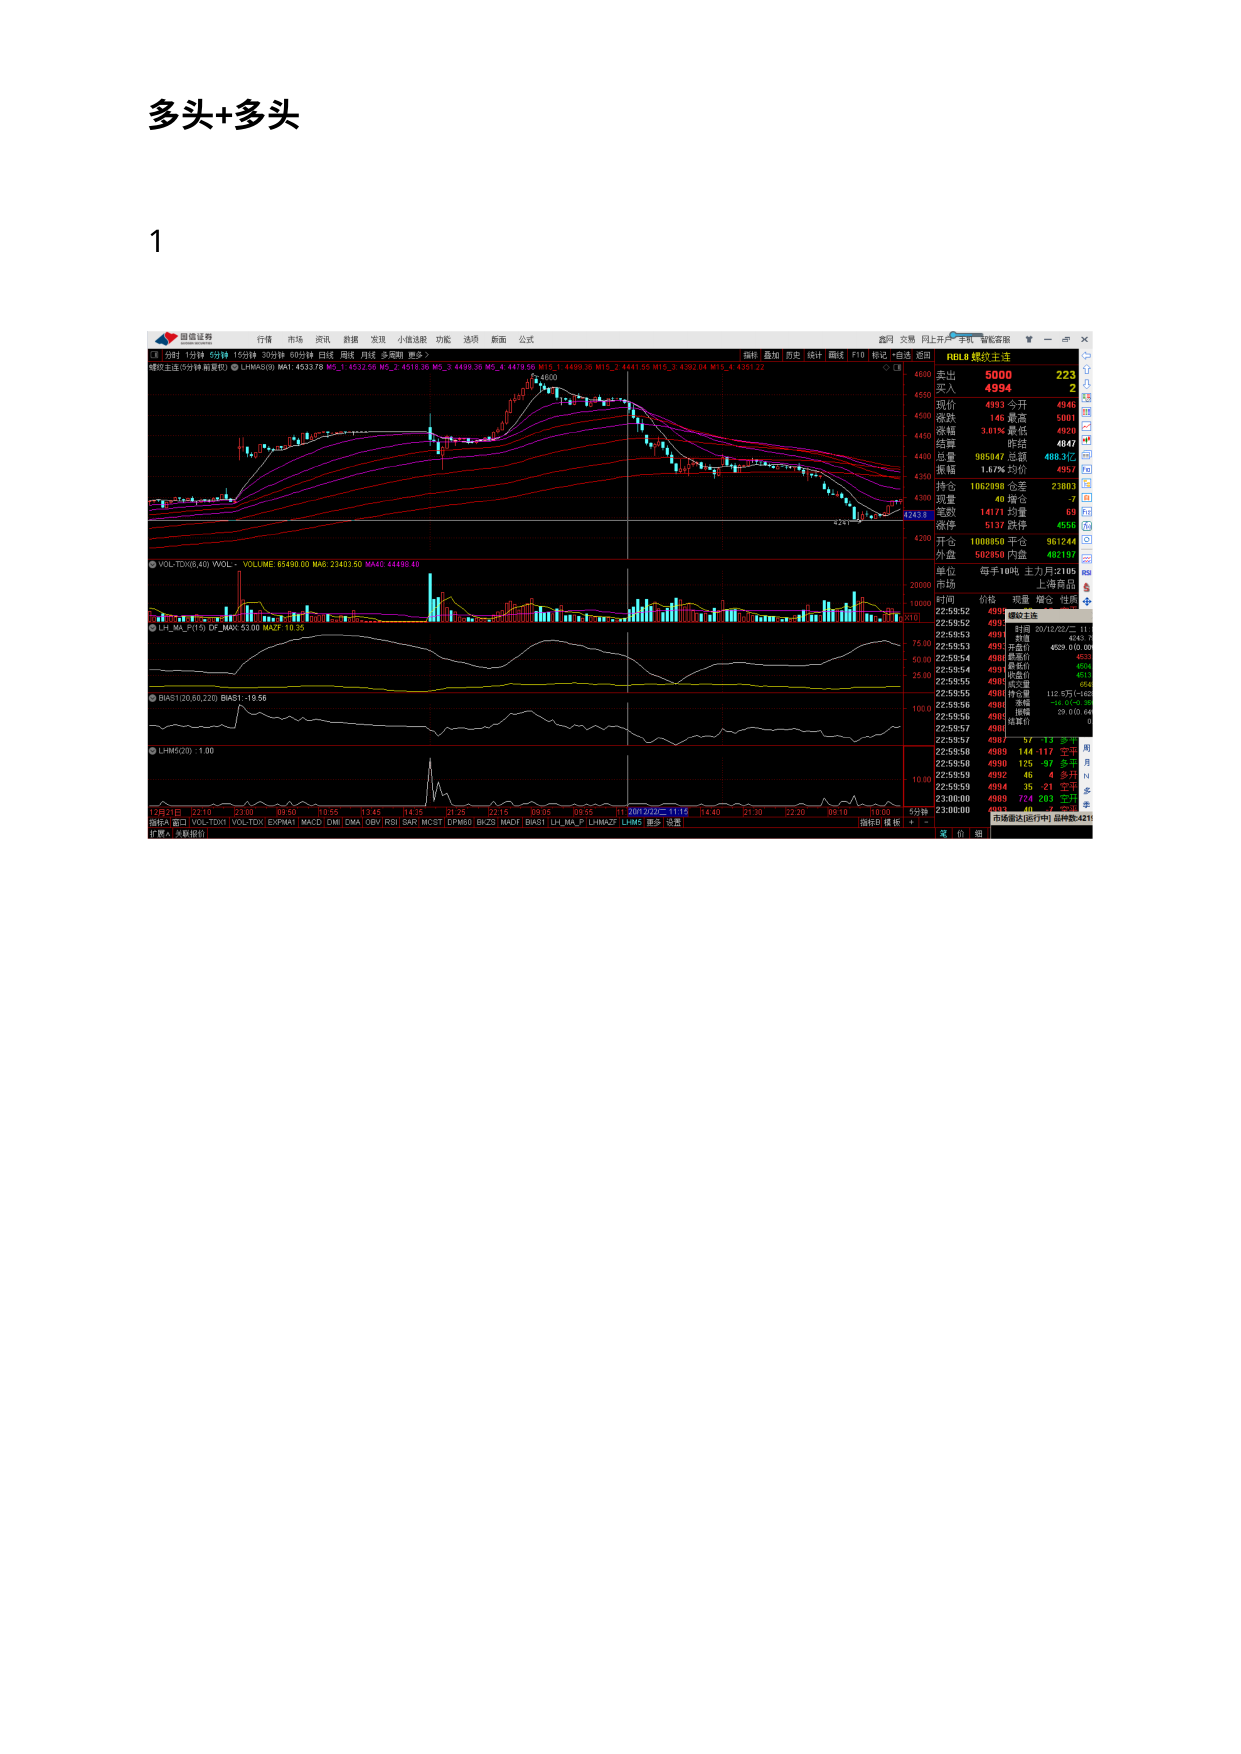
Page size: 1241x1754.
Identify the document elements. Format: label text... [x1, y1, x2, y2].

subtitle 多头+多头 [148, 81, 1092, 146]
subtitle 1 [148, 208, 1092, 273]
picture [147, 331, 1093, 839]
